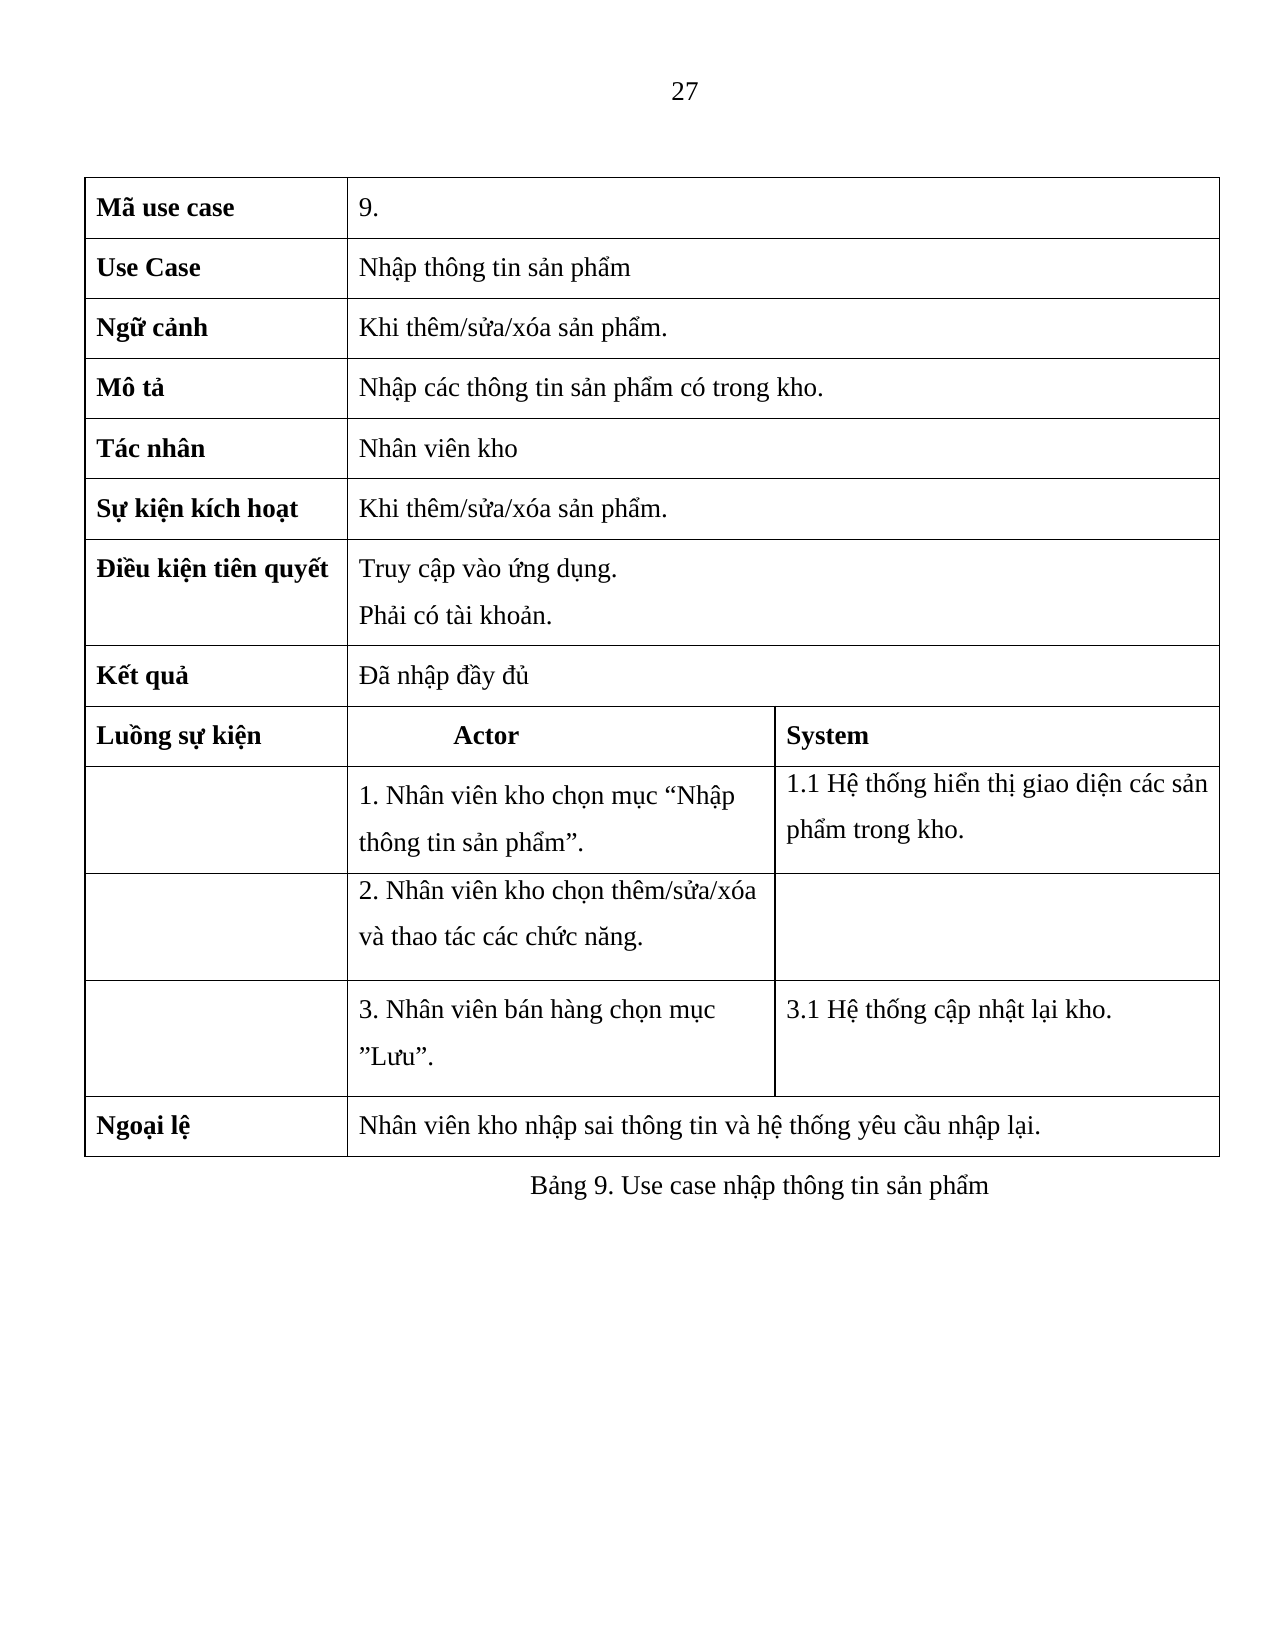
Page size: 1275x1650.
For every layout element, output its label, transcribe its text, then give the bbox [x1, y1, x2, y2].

table_cell System [776, 707, 1219, 766]
table_cell Khi thêm/sửa/xóa sản phẩm. [348, 299, 1219, 358]
table_cell 2. Nhân viên kho chọn thêm/sửa/xóa và thao tác các chức năng. [348, 874, 774, 979]
table_cell [86, 767, 347, 873]
table_cell Ngoại lệ [86, 1097, 347, 1156]
table_cell [86, 981, 347, 1096]
table_cell Sự kiện kích hoạt [86, 479, 347, 538]
text Bảng 9. Use case nhập thông tin sản phẩm [207, 1169, 1162, 1201]
table_cell Actor [348, 707, 774, 766]
table_cell Nhân viên kho [348, 419, 1219, 478]
table_header 9. [348, 178, 1219, 237]
table_cell Use Case [86, 239, 347, 298]
table_cell Luồng sự kiện [86, 707, 347, 766]
table_cell Mô tả [86, 359, 347, 418]
table_cell Tác nhân [86, 419, 347, 478]
table_cell Truy cập vào ứng dụng. Phải có tài khoản. [348, 540, 1219, 645]
table_cell [776, 874, 1219, 979]
table_cell Điều kiện tiên quyết [86, 540, 347, 645]
table_cell Khi thêm/sửa/xóa sản phẩm. [348, 479, 1219, 538]
table_cell Nhập các thông tin sản phẩm có trong kho. [348, 359, 1219, 418]
table_cell [86, 874, 347, 979]
table_cell 3. Nhân viên bán hàng chọn mục ”Lưu”. [348, 981, 774, 1096]
table_cell Nhập thông tin sản phẩm [348, 239, 1219, 298]
table_cell Đã nhập đầy đủ [348, 646, 1219, 706]
table_cell 1.1 Hệ thống hiển thị giao diện các sản phẩm trong kho. [776, 767, 1219, 873]
table_cell Nhân viên kho nhập sai thông tin và hệ thống yêu cầu nhập lại. [348, 1097, 1219, 1156]
table_header Mã use case [86, 178, 347, 237]
table_cell 1. Nhân viên kho chọn mục “Nhập thông tin sản phẩm”. [348, 767, 774, 873]
table_cell Kết quả [86, 646, 347, 706]
table_cell Ngữ cảnh [86, 299, 347, 358]
table_cell 3.1 Hệ thống cập nhật lại kho. [776, 981, 1219, 1096]
